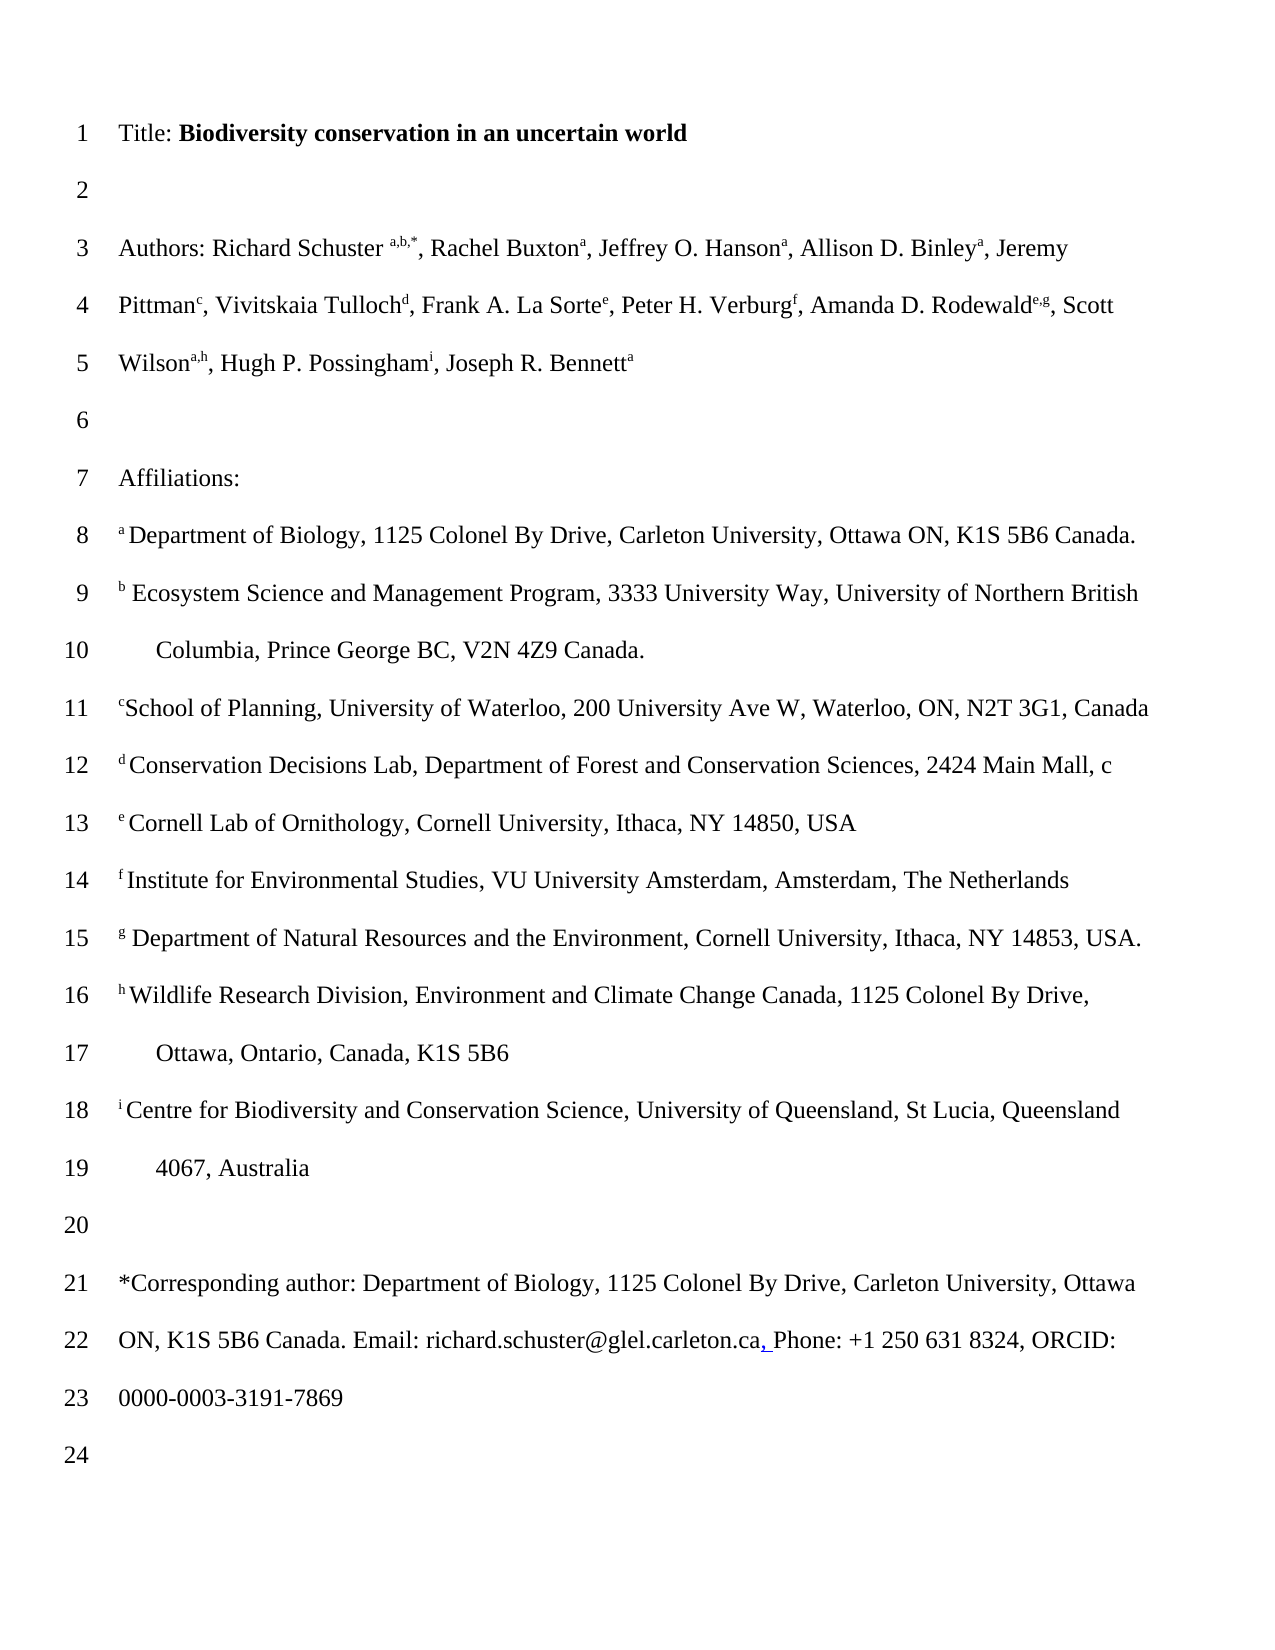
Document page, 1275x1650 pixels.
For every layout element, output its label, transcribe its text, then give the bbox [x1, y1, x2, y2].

text d Conservation Decisions Lab, Department of Forest and Conservation Sciences, 2424 Main Mall, c [118, 751, 1157, 779]
text h Wildlife Research Division, Environment and Climate Change Canada, 1125 Colonel By Drive, Ottawa, Ontario, Canada, K1S 5B6 [118, 981, 1157, 1067]
text *Corresponding author: Department of Biology, 1125 Colonel By Drive, Carleton University, Ottawa ON, K1S 5B6 Canada. Email: richard.schuster@glel.carleton.ca, Phone: +1 250 631 8324, ORCID: 0000-0003-3191-7869 [118, 1268, 1157, 1412]
text i Centre for Biodiversity and Conservation Science, University of Queensland, St Lucia, Queensland 4067, Australia [118, 1096, 1157, 1182]
text e Cornell Lab of Ornithology, Cornell University, Ithaca, NY 14850, USA [118, 808, 1157, 837]
text b Ecosystem Science and Management Program, 3333 University Way, University of Northern British Columbia, Prince George BC, V2N 4Z9 Canada. [118, 578, 1157, 664]
text Authors: Richard Schuster a,b,*, Rachel Buxtona, Jeffrey O. Hansona, Allison D. Binleya, Jeremy Pittmanc, Vivitskaia Tullochd, Frank A. La Sortee, Peter H. Verburgf, Amanda D. Rodewalde,g, Scott Wilsona,h, Hugh P. Possinghami, Joseph R. Bennetta [118, 233, 1157, 377]
text f Institute for Environmental Studies, VU University Amsterdam, Amsterdam, The Netherlands [118, 866, 1157, 894]
text Affiliations: [118, 463, 1157, 492]
text cSchool of Planning, University of Waterloo, 200 University Ave W, Waterloo, ON, N2T 3G1, Canada [118, 693, 1157, 722]
text g Department of Natural Resources and the Environment, Cornell University, Ithaca, NY 14853, USA. [118, 923, 1157, 952]
text a Department of Biology, 1125 Colonel By Drive, Carleton University, Ottawa ON, K1S 5B6 Canada. [118, 521, 1157, 549]
text Title: Biodiversity conservation in an uncertain world [118, 118, 1157, 147]
